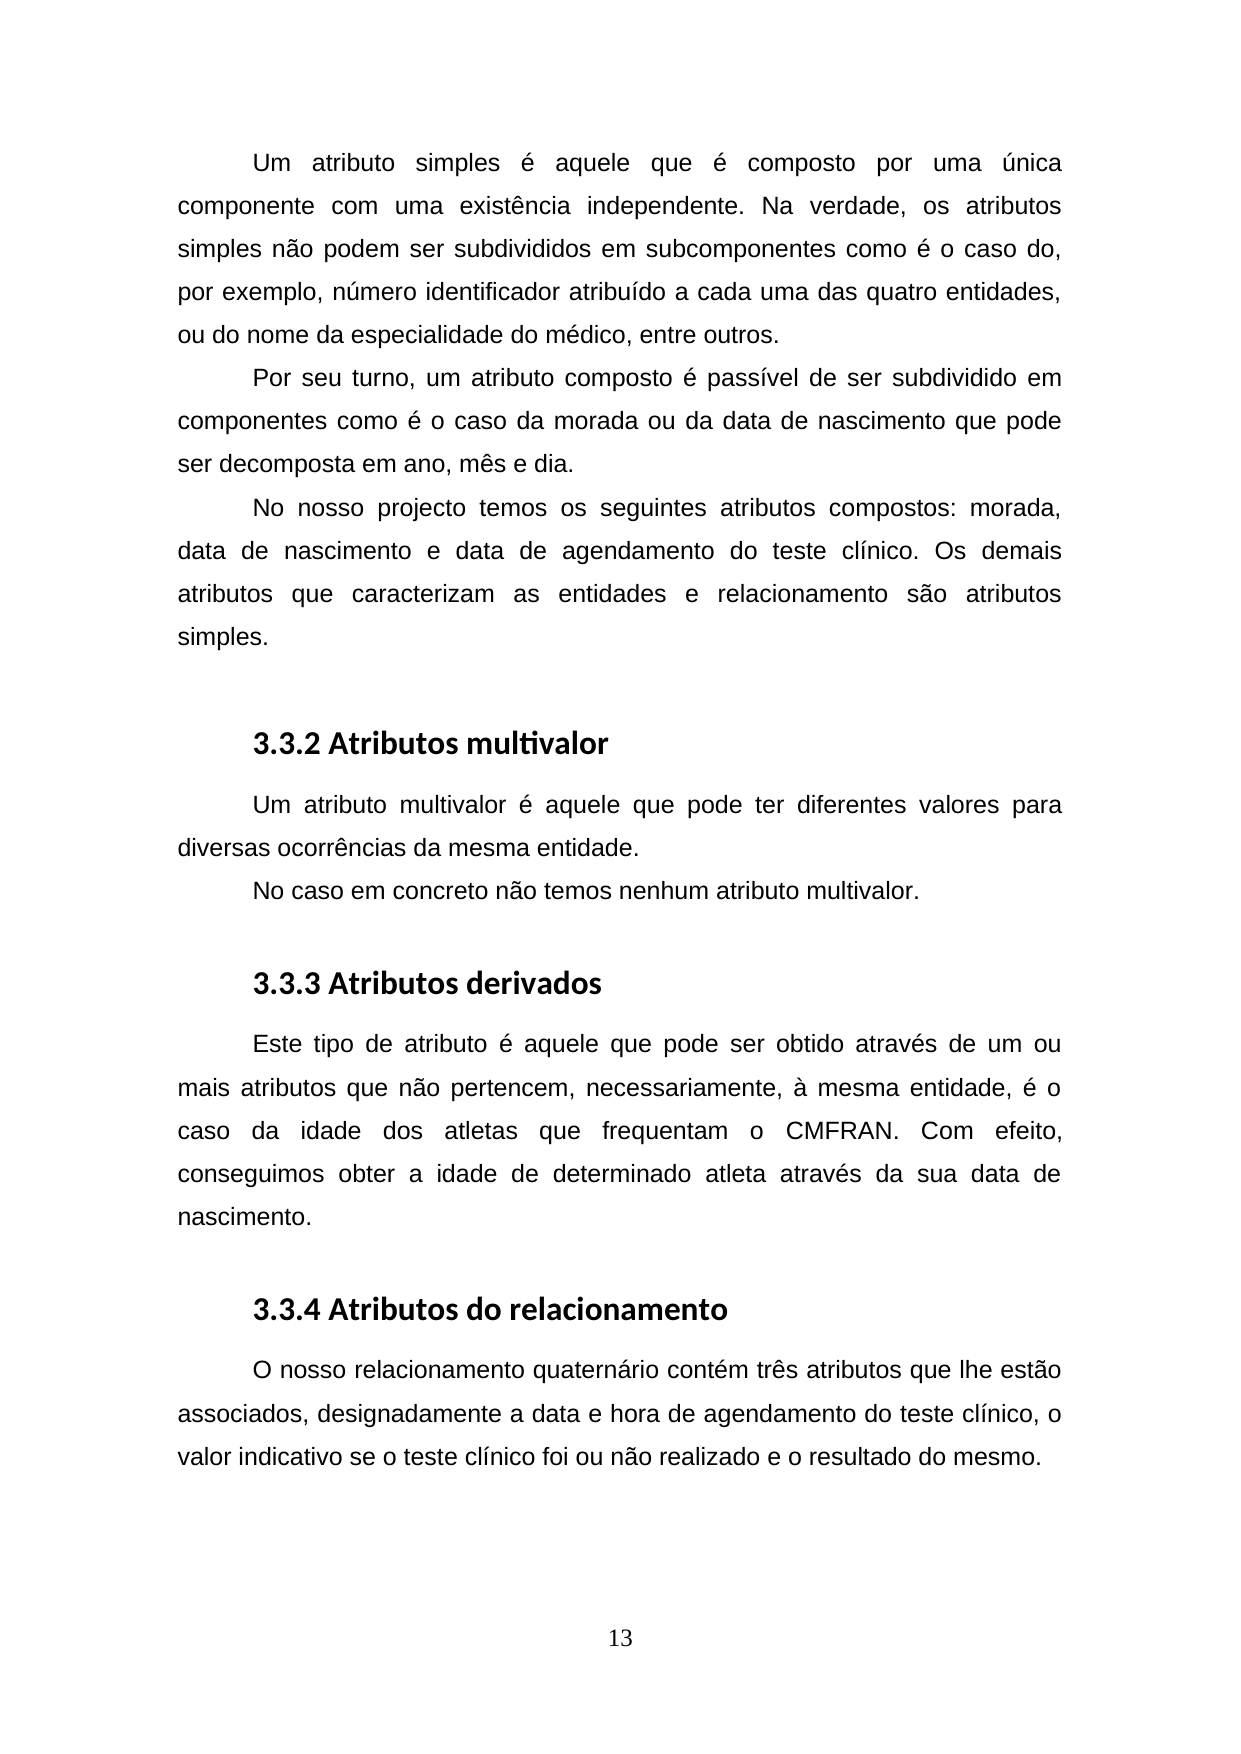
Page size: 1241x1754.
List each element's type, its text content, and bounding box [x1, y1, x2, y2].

subtitle 3.3.2 Atributos multivalor [177, 722, 1063, 763]
text Um atributo multivalor é aquele que pode ter diferentes valores para diversas ocorrências da mesma entidade. [177, 790, 1063, 862]
text No caso em concreto não temos nenhum atributo multivalor. [177, 876, 1063, 905]
subtitle 3.3.4 Atributos do relacionamento [177, 1288, 1063, 1329]
text Por seu turno, um atributo composto é passível de ser subdividido em componentes como é o caso da morada ou da data de nascimento que pode ser decomposta em ano, mês e dia. [177, 363, 1063, 478]
text O nosso relacionamento quaternário contém três atributos que lhe estão associados, designadamente a data e hora de agendamento do teste clínico, o valor indicativo se o teste clínico foi ou não realizado e o resultado do mesmo. [177, 1356, 1063, 1471]
text No nosso projecto temos os seguintes atributos compostos: morada, data de nascimento e data de agendamento do teste clínico. Os demais atributos que caracterizam as entidades e relacionamento são atributos simples. [177, 493, 1063, 651]
subtitle 3.3.3 Atributos derivados [177, 962, 1063, 1003]
text Um atributo simples é aquele que é composto por uma única componente com uma existência independente. Na verdade, os atributos simples não podem ser subdivididos em subcomponentes como é o caso do, por exemplo, número identificador atribuído a cada uma das quatro entidades, ou do nome da especialidade do médico, entre outros. [177, 148, 1063, 349]
text Este tipo de atributo é aquele que pode ser obtido através de um ou mais atributos que não pertencem, necessariamente, à mesma entidade, é o caso da idade dos atletas que frequentam o CMFRAN. Com efeito, conseguimos obter a idade de determinado atleta através da sua data de nascimento. [177, 1029, 1063, 1231]
